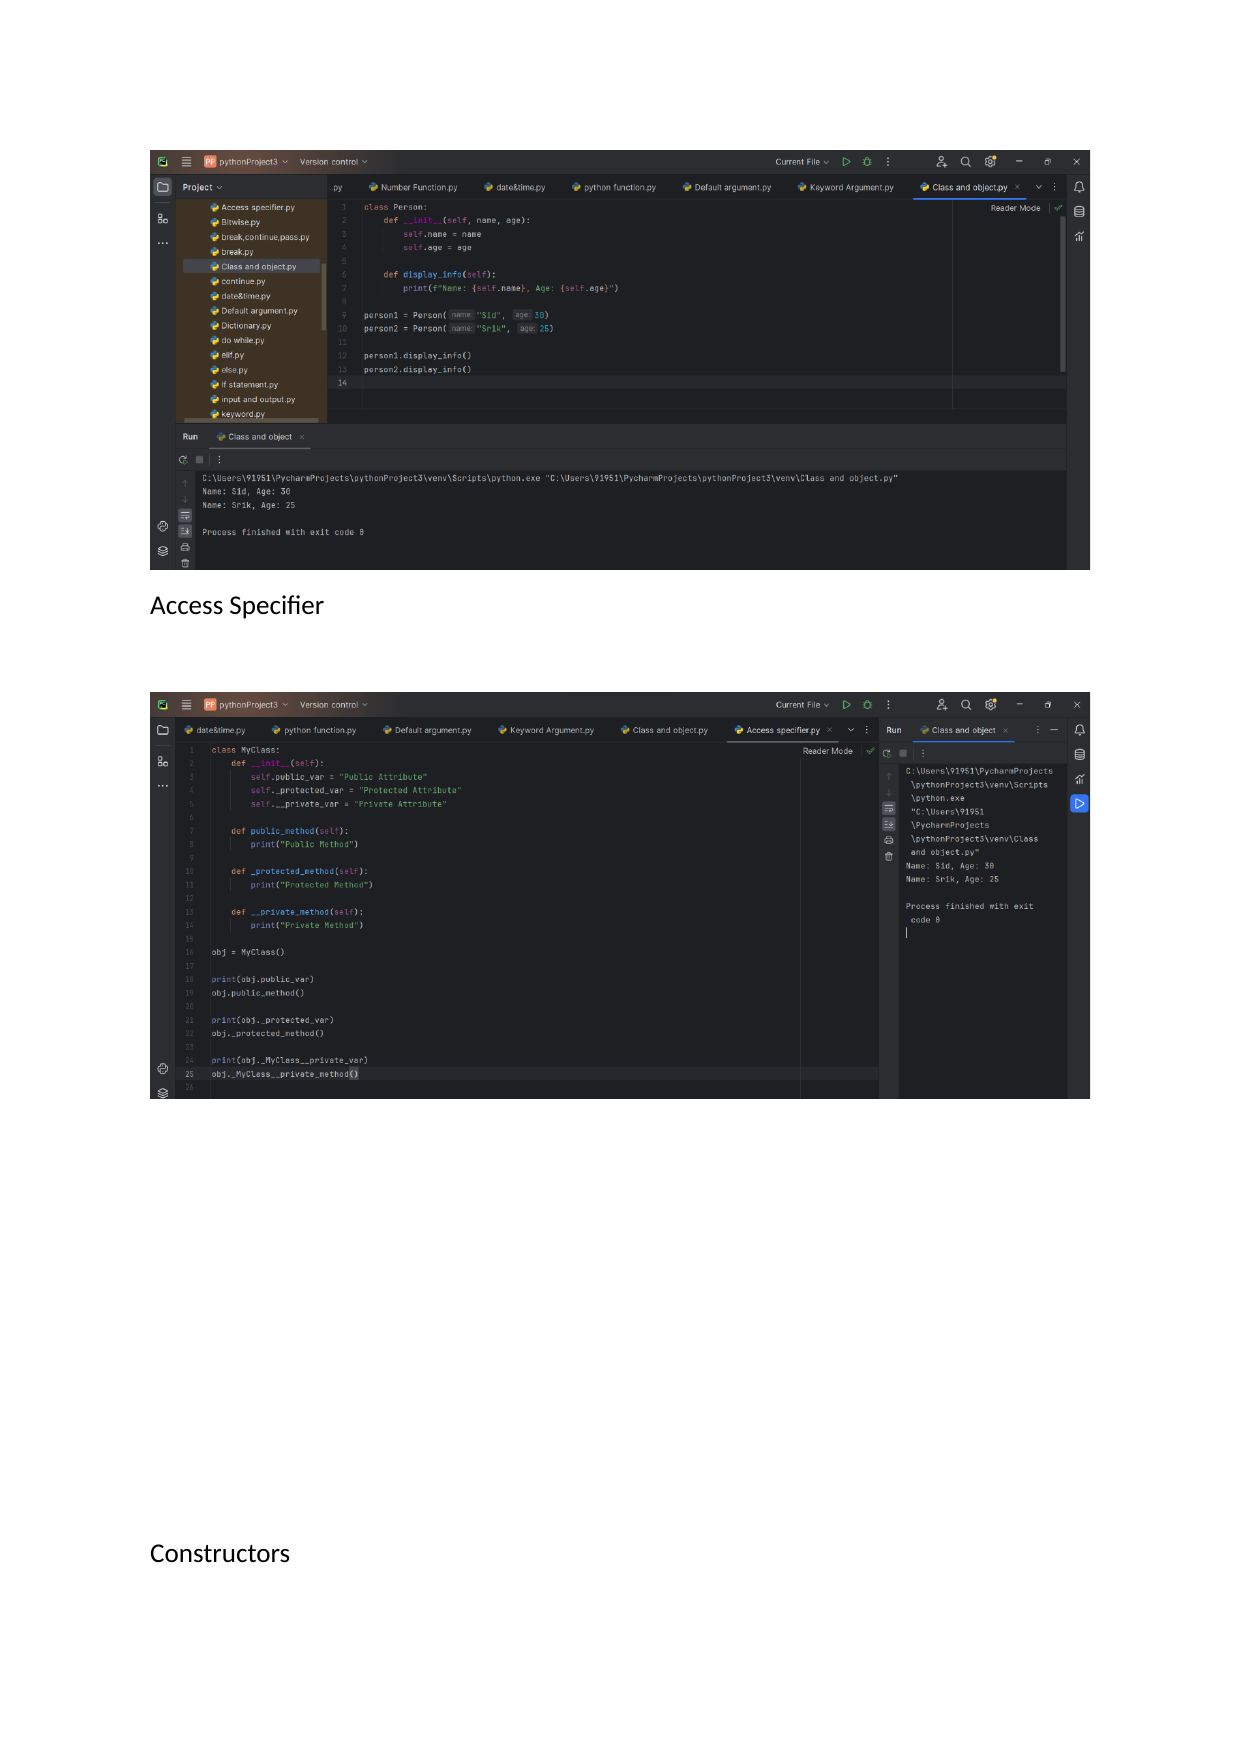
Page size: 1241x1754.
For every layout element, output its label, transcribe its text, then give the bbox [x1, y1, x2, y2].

text Constructors [150, 1536, 1090, 1599]
picture [150, 150, 1091, 570]
picture [150, 692, 1091, 1099]
text Access Specifier [150, 588, 1090, 621]
